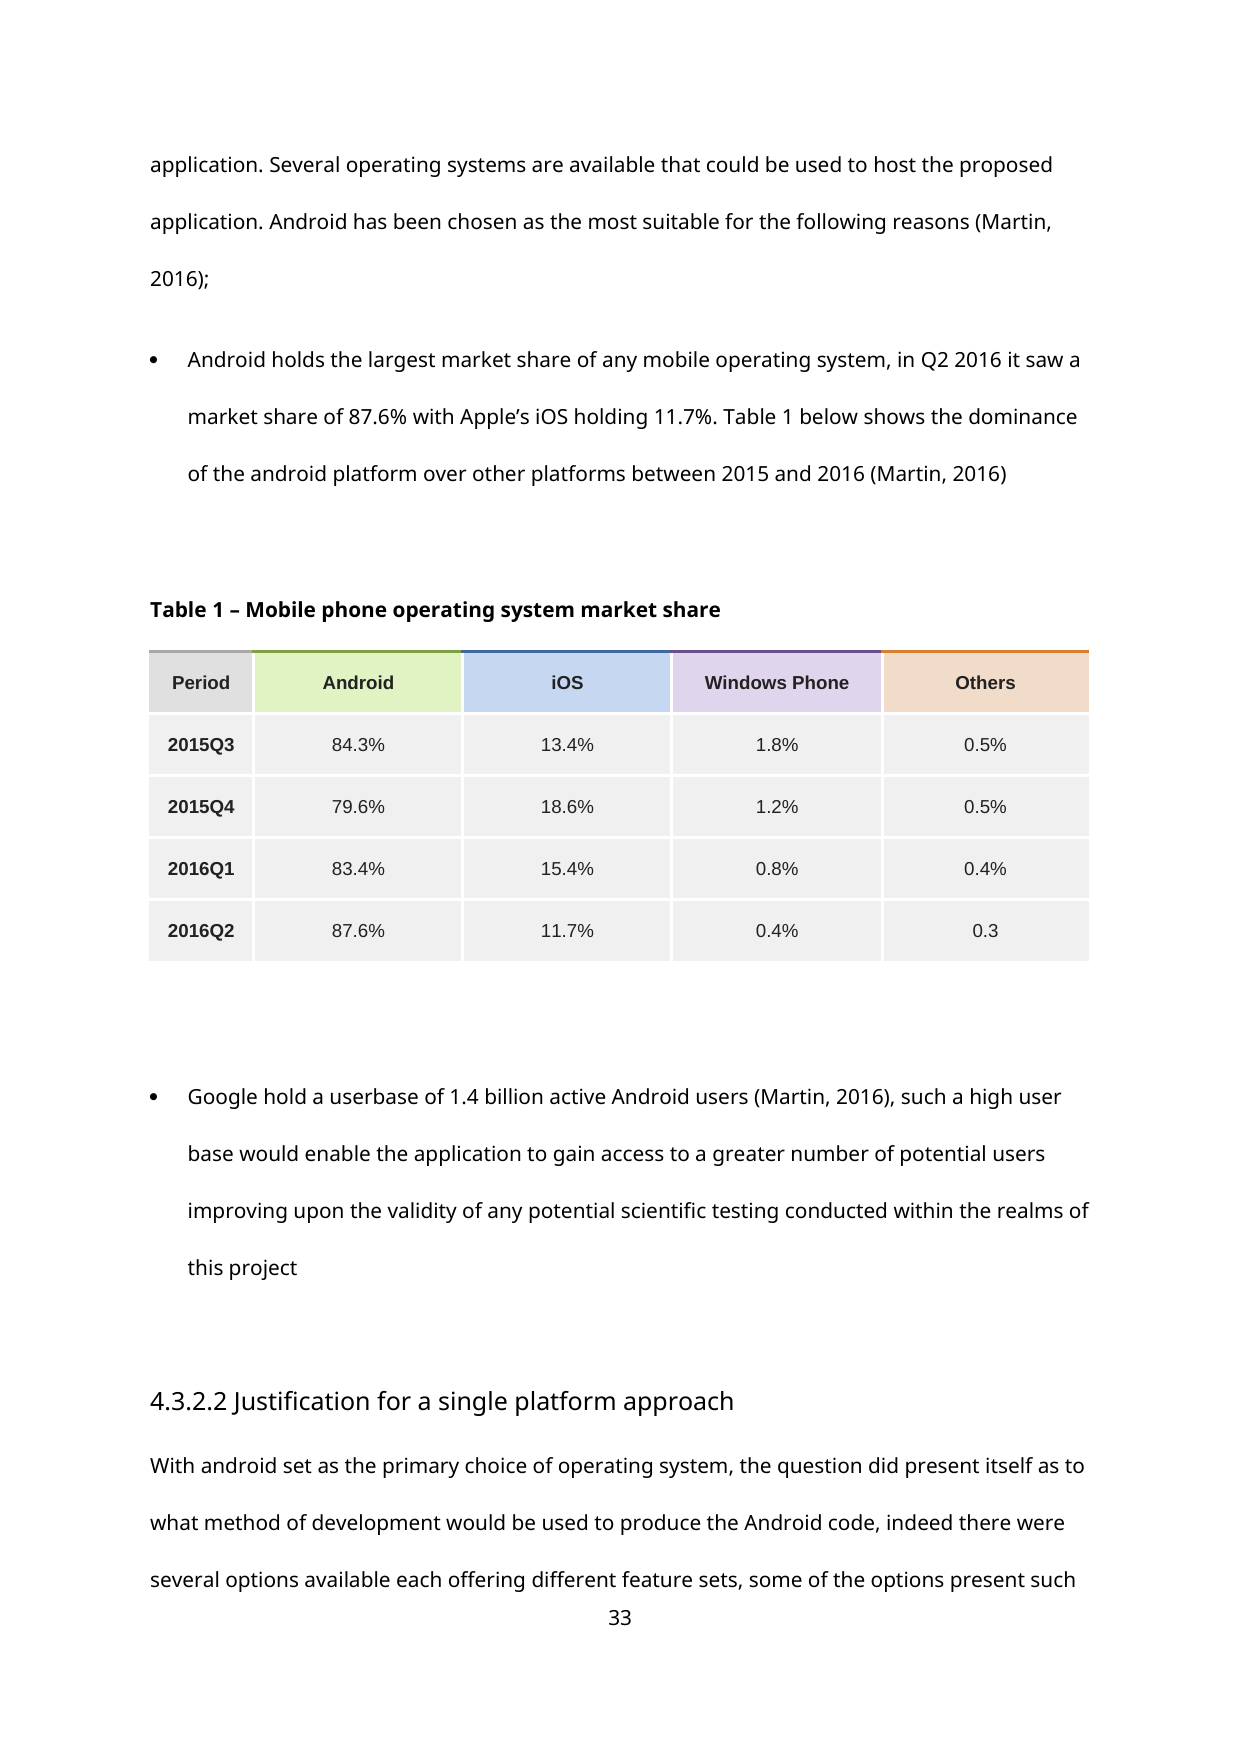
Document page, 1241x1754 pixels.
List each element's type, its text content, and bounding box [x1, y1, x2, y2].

table_header Others [884, 653, 1089, 712]
table_cell 2015Q4 [149, 777, 252, 836]
table_cell 0.5% [884, 777, 1089, 836]
table_cell 11.7% [464, 901, 670, 961]
table_cell 1.2% [673, 777, 881, 836]
table_cell 13.4% [464, 715, 670, 774]
list Android holds the largest market share of any mobile operating system, in Q2 2016 it saw a market share of 87.6% with Apple’s iOS holding 11.7%. Table 1 below shows the dominance of the android platform over other platforms between 2015 and 2016 (Martin, 2016) [150, 346, 1090, 488]
table_cell 2015Q3 [149, 715, 252, 774]
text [150, 150, 1090, 292]
table_cell 1.8% [673, 715, 881, 774]
table_cell 0.3 [884, 901, 1089, 961]
table_cell 0.8% [673, 839, 881, 898]
list Google hold a userbase of 1.4 billion active Android users (Martin, 2016), such a high user base would enable the application to gain access to a greater number of potential users improving upon the validity of any potential scientific testing conducted within the realms of this project [150, 1082, 1090, 1281]
table_cell 15.4% [464, 839, 670, 898]
table_cell 87.6% [255, 901, 461, 961]
text Table 1 – Mobile phone operating system market share [150, 595, 1090, 623]
table_header iOS [464, 653, 670, 712]
table_cell 0.4% [884, 839, 1089, 898]
table_cell 2016Q1 [149, 839, 252, 898]
table_cell 18.6% [464, 777, 670, 836]
table_cell 0.4% [673, 901, 881, 961]
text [150, 1451, 1090, 1594]
table_header Android [255, 653, 461, 712]
table_cell 83.4% [255, 839, 461, 898]
table_header Period [149, 653, 252, 712]
table_cell 2016Q2 [149, 901, 252, 961]
table_header Windows Phone [673, 653, 881, 712]
table_cell 84.3% [255, 715, 461, 774]
subtitle 4.3.2.2 Justification for a single platform approach [150, 1383, 1090, 1417]
table_cell 79.6% [255, 777, 461, 836]
table_cell 0.5% [884, 715, 1089, 774]
